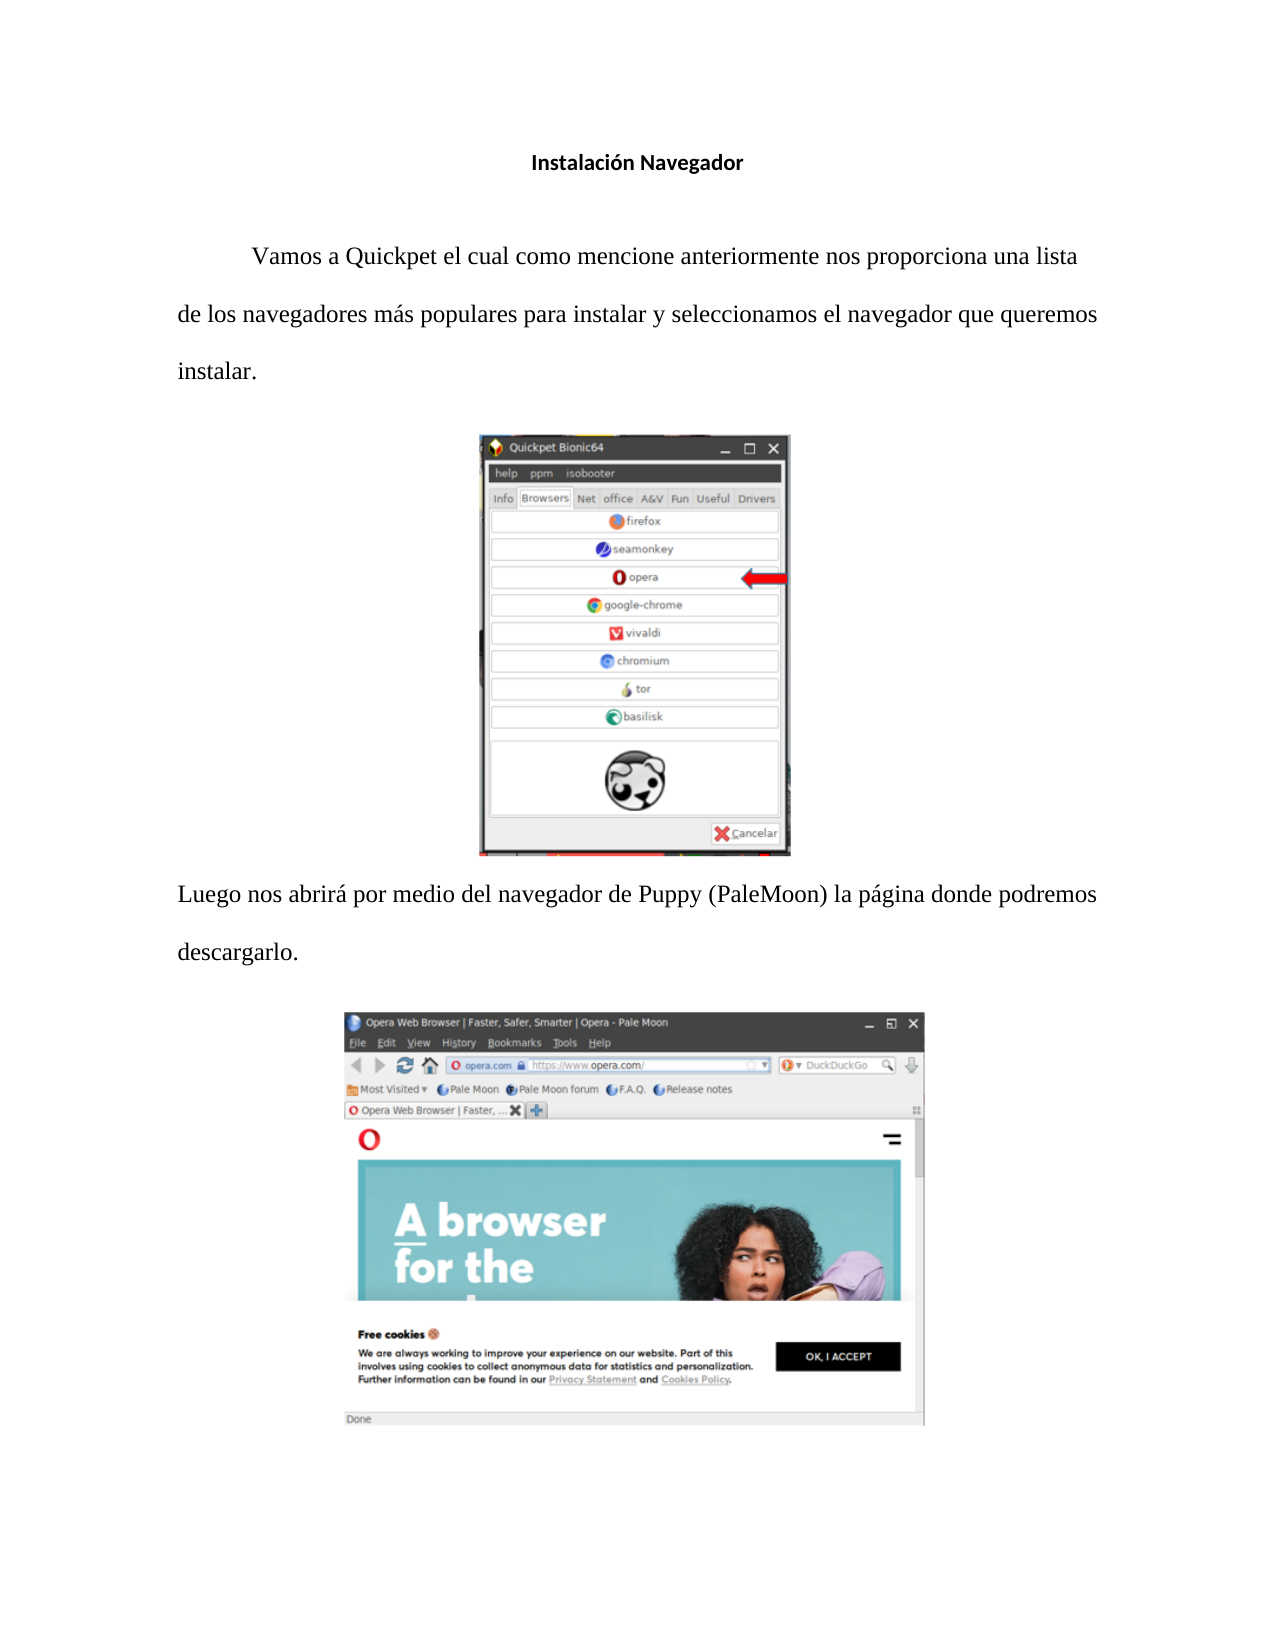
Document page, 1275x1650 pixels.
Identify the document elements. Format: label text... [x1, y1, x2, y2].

text Luego nos abrirá por medio del navegador de Puppy (PaleMoon) la página donde podremos descargarlo. [177, 879, 1098, 965]
text Vamos a Quickpet el cual como mencione anteriormente nos proporciona una lista de los navegadores más populares para instalar y seleccionamos el navegador que queremos instalar. [177, 241, 1098, 385]
text Instalación Navegador [177, 148, 1098, 176]
picture [342, 1010, 933, 1433]
picture [477, 430, 798, 861]
